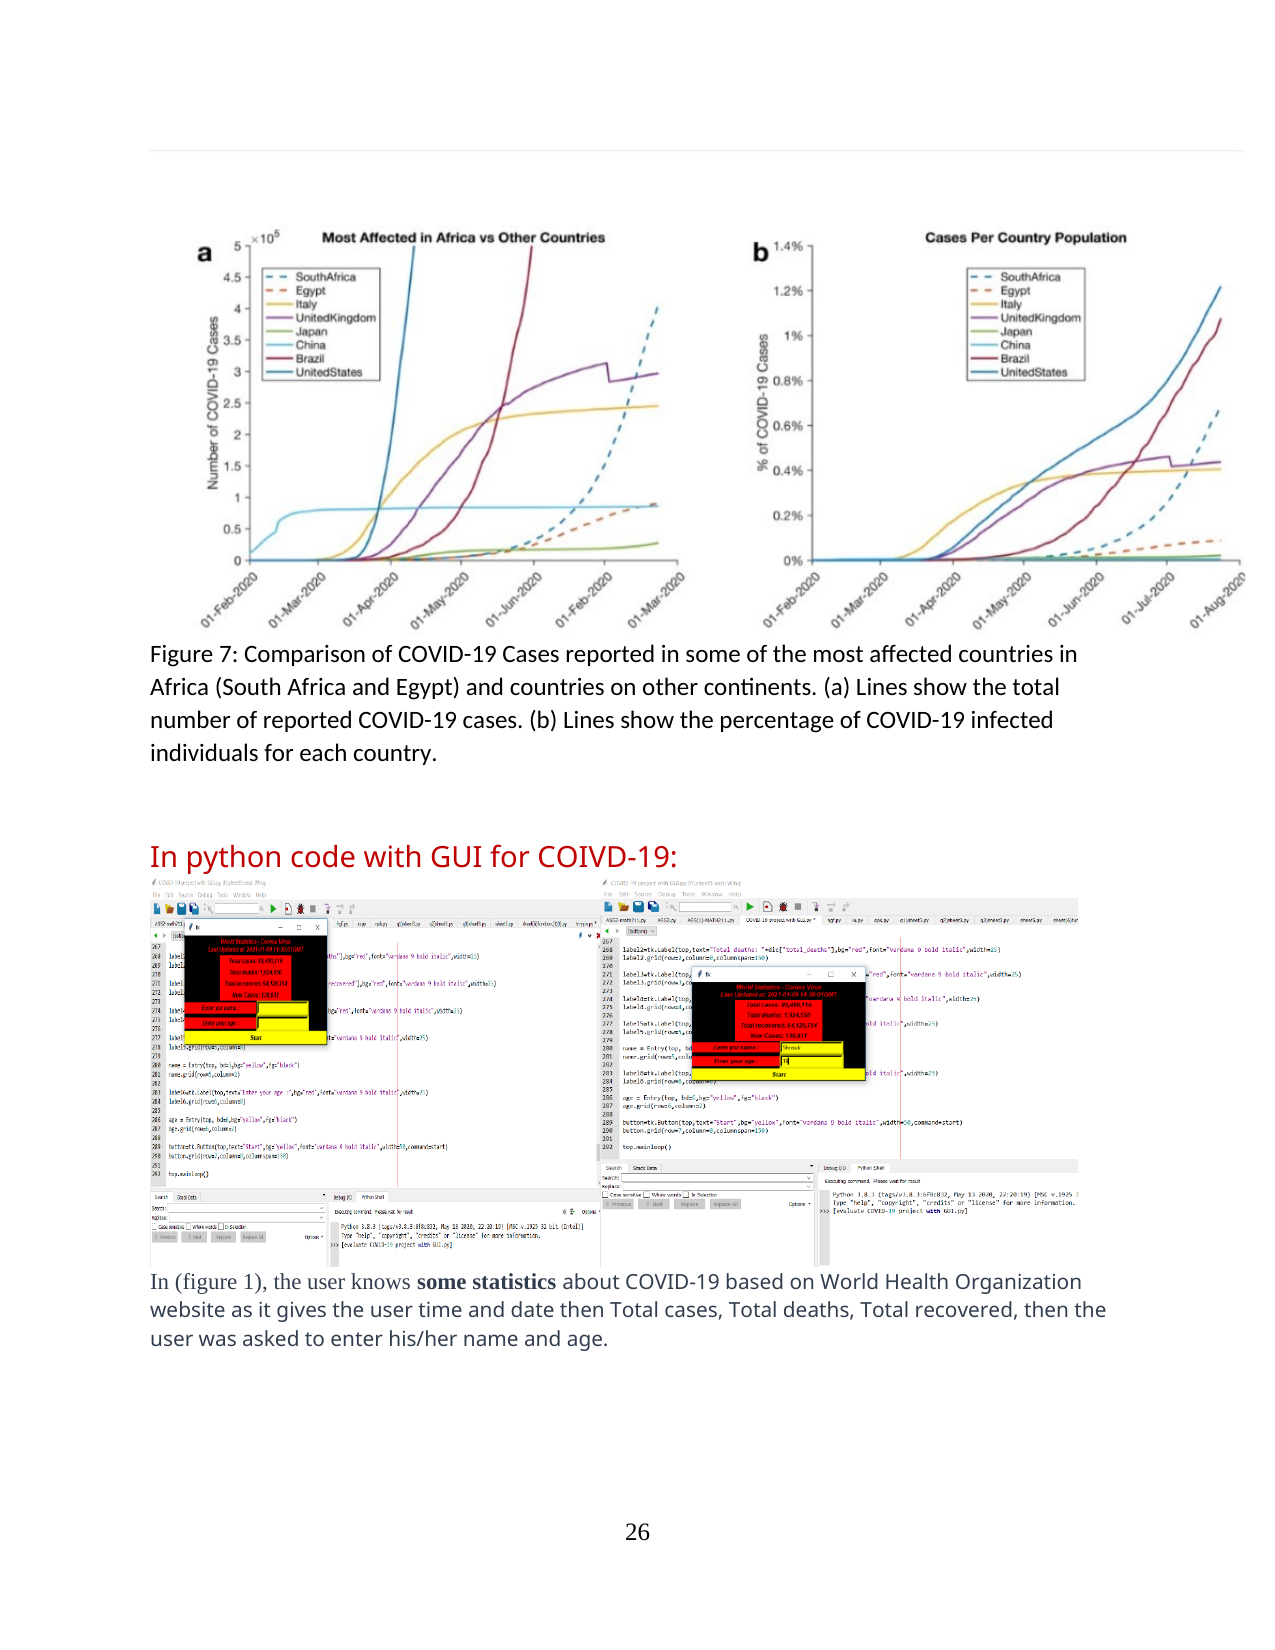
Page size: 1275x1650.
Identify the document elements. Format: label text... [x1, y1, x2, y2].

text In python code with GUI for COIVD-19: [150, 837, 1125, 876]
picture [150, 876, 1079, 1267]
text In (figure 1), the user knows some statistics about COVID-19 based on World Health Organization website as it gives the user time and date then Total cases, Total deaths, Total recovered, then the user was asked to enter his/her name and age. [150, 1267, 1125, 1352]
picture [150, 150, 1246, 637]
text Figure 7: Comparison of COVID-19 Cases reported in some of the most affected countries in Africa (South Africa and Egypt) and countries on other continents. (a) Lines show the total number of reported COVID-19 cases. (b) Lines show the percentage of COVID-19 infected individuals for each country. [150, 637, 1125, 768]
